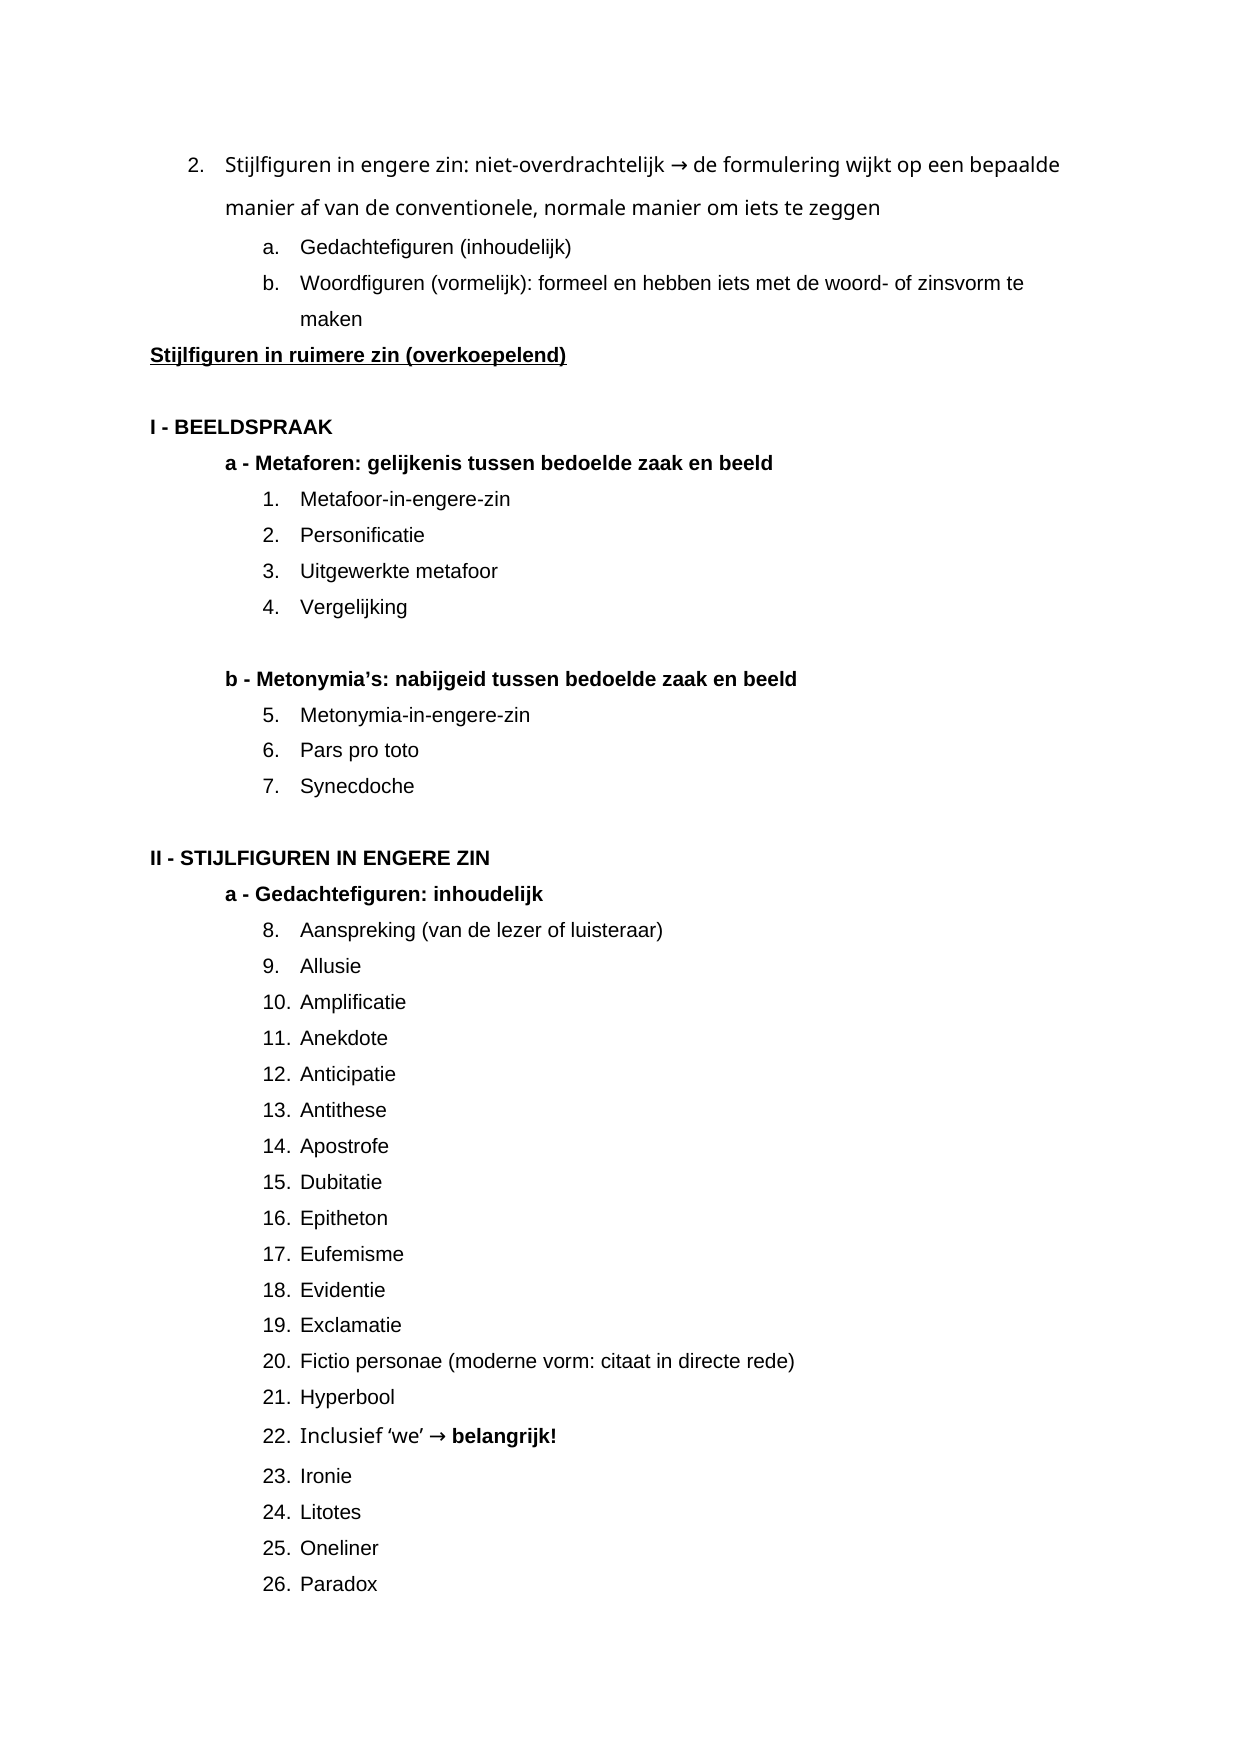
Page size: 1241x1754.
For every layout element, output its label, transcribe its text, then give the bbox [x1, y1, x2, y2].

list Allusie [262, 954, 1090, 978]
text a - Gedachtefiguren: inhoudelijk [225, 882, 1090, 906]
list Woordfiguren (vormelijk): formeel en hebben iets met de woord- of zinsvorm te maken [262, 271, 1090, 331]
list Metafoor-in-engere-zin [262, 487, 1090, 511]
list Anekdote [262, 1026, 1090, 1050]
text Stijlfiguren in ruimere zin (overkoepelend) [150, 343, 1090, 367]
list Anticipatie [262, 1062, 1090, 1086]
list Metonymia-in-engere-zin [262, 702, 1090, 726]
text b - Metonymia’s: nabijgeid tussen bedoelde zaak en beeld [225, 666, 1090, 690]
text II - STIJLFIGUREN IN ENGERE ZIN [150, 846, 1090, 870]
list Vergelijking [262, 594, 1090, 618]
list Synecdoche [262, 774, 1090, 798]
list Epitheton [262, 1206, 1090, 1229]
list Apostrofe [262, 1134, 1090, 1158]
list Evidentie [262, 1277, 1090, 1301]
list Litotes [262, 1500, 1090, 1524]
list Inclusief ‘we’ → belangrijk! [262, 1421, 1090, 1449]
list Fictio personae (moderne vorm: citaat in directe rede) [262, 1349, 1090, 1373]
list Antithese [262, 1098, 1090, 1122]
list Eufemisme [262, 1241, 1090, 1265]
list Gedachtefiguren (inhoudelijk) [262, 235, 1090, 259]
list Amplificatie [262, 990, 1090, 1014]
list Stijlfiguren in engere zin: niet-overdrachtelijk → de formulering wijkt op een bepaalde manier af van de conventionele, normale manier om iets te zeggen [187, 150, 1090, 221]
text I - BEELDSPRAAK [150, 415, 1090, 439]
text a - Metaforen: gelijkenis tussen bedoelde zaak en beeld [225, 451, 1090, 475]
list Uitgewerkte metafoor [262, 559, 1090, 583]
list Exclamatie [262, 1313, 1090, 1337]
list Hyperbool [262, 1385, 1090, 1409]
list Oneliner [262, 1536, 1090, 1559]
list Pars pro toto [262, 738, 1090, 762]
list Personificatie [262, 523, 1090, 547]
list Ironie [262, 1464, 1090, 1488]
list Dubitatie [262, 1169, 1090, 1193]
list Aanspreking (van de lezer of luisteraar) [262, 918, 1090, 942]
list Paradox [262, 1572, 1090, 1596]
